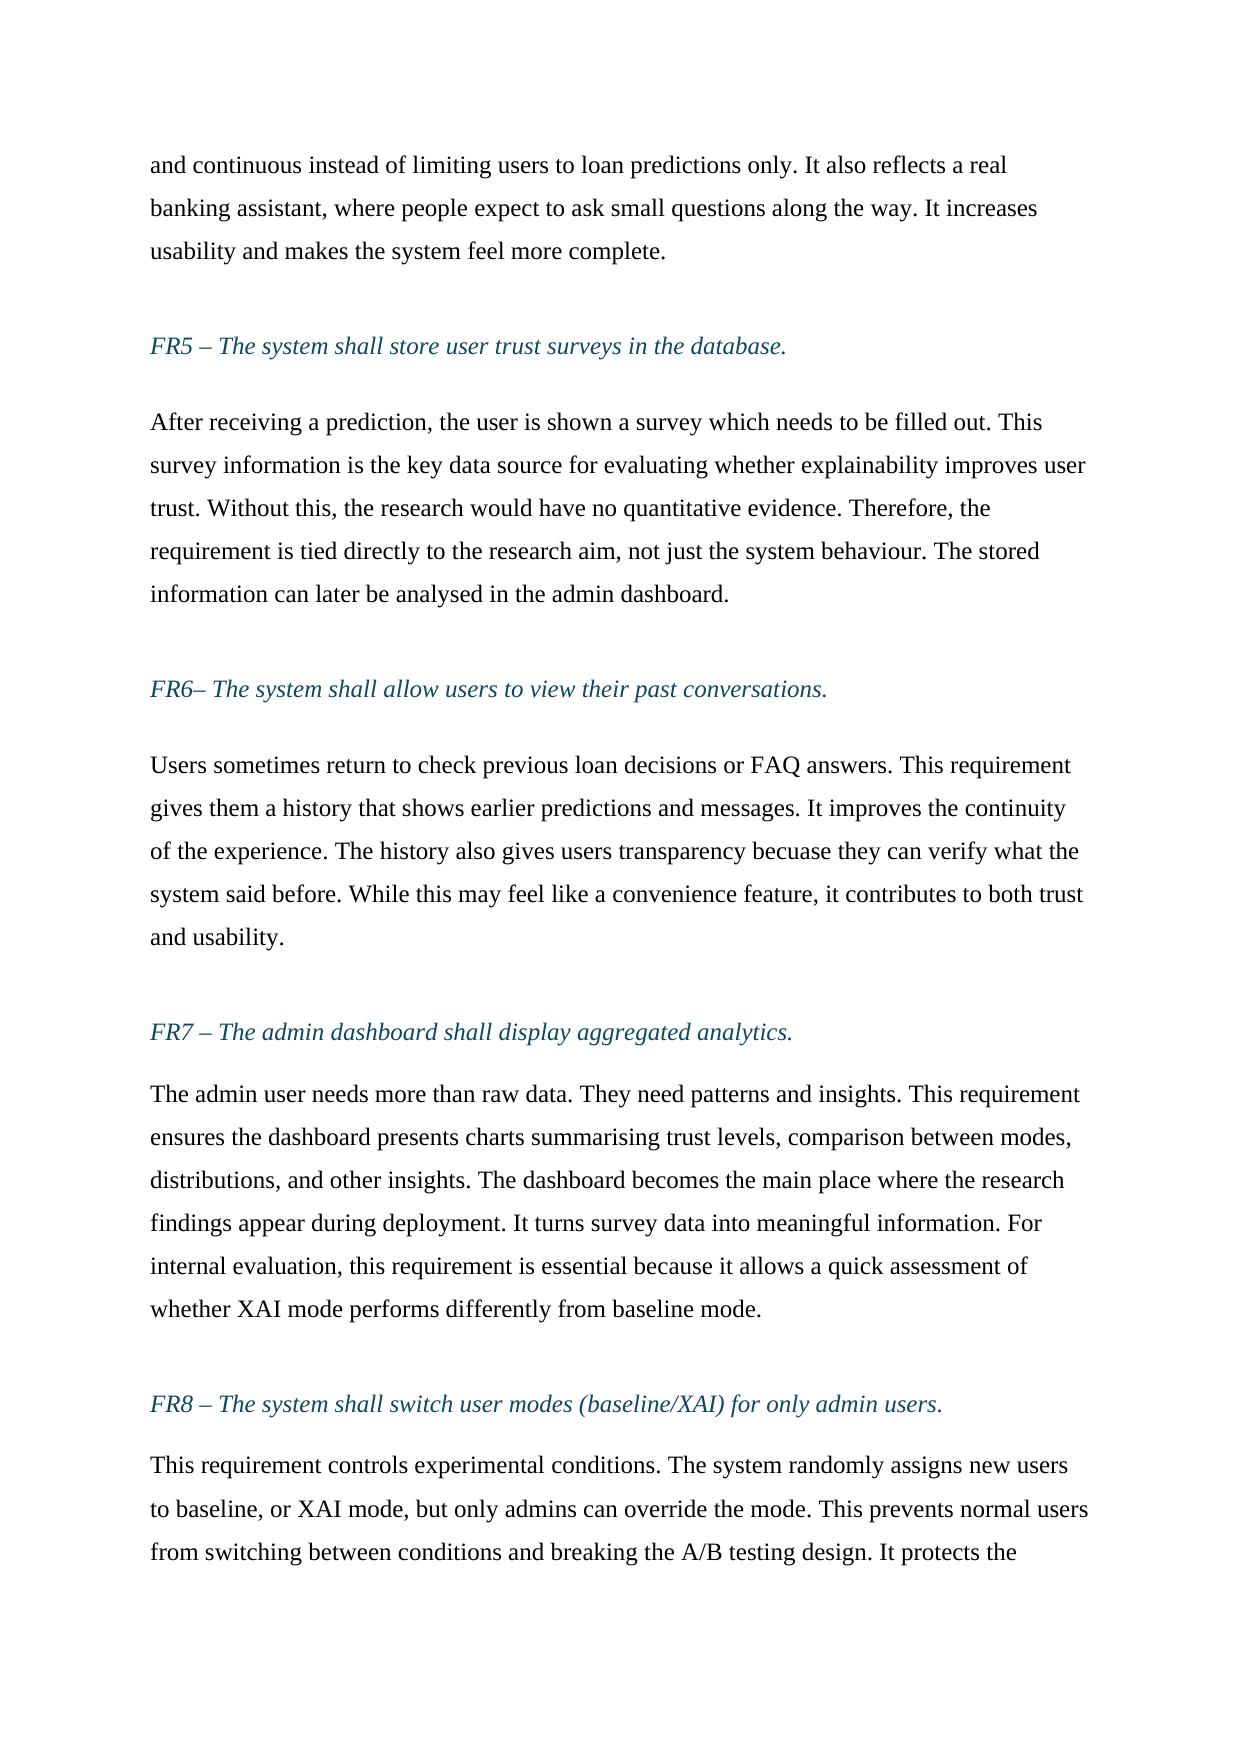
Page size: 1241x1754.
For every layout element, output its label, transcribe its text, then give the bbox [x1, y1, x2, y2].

text After receiving a prediction, the user is shown a survey which needs to be filled out. This survey information is the key data source for evaluating whether explainability improves user trust. Without this, the research would have no quantitative evidence. Therefore, the requirement is tied directly to the research aim, not just the system behaviour. The stored information can later be analysed in the admin dashboard. [150, 407, 1090, 608]
text Users sometimes return to check previous loan decisions or FAQ answers. This requirement gives them a history that shows earlier predictions and messages. It improves the continuity of the experience. The history also gives users transparency becuase they can verify what the system said before. While this may feel like a convenience feature, it contributes to both trust and usability. [150, 750, 1090, 951]
subtitle FR8 – The system shall switch user modes (baseline/XAI) for only admin users. [150, 1389, 1090, 1418]
subtitle FR5 – The system shall store user trust surveys in the database. [150, 331, 1090, 359]
subtitle FR6– The system shall allow users to view their past conversations. [150, 674, 1090, 703]
subtitle FR7 – The admin dashboard shall display aggregated analytics. [150, 1017, 1090, 1046]
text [150, 150, 1090, 265]
text The admin user needs more than raw data. They need patterns and insights. This requirement ensures the dashboard presents charts summarising trust levels, comparison between modes, distributions, and other insights. The dashboard becomes the main place where the research findings appear during deployment. It turns survey data into meaningful information. For internal evaluation, this requirement is essential because it allows a quick assessment of whether XAI mode performs differently from baseline mode. [150, 1079, 1090, 1323]
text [150, 1451, 1090, 1566]
